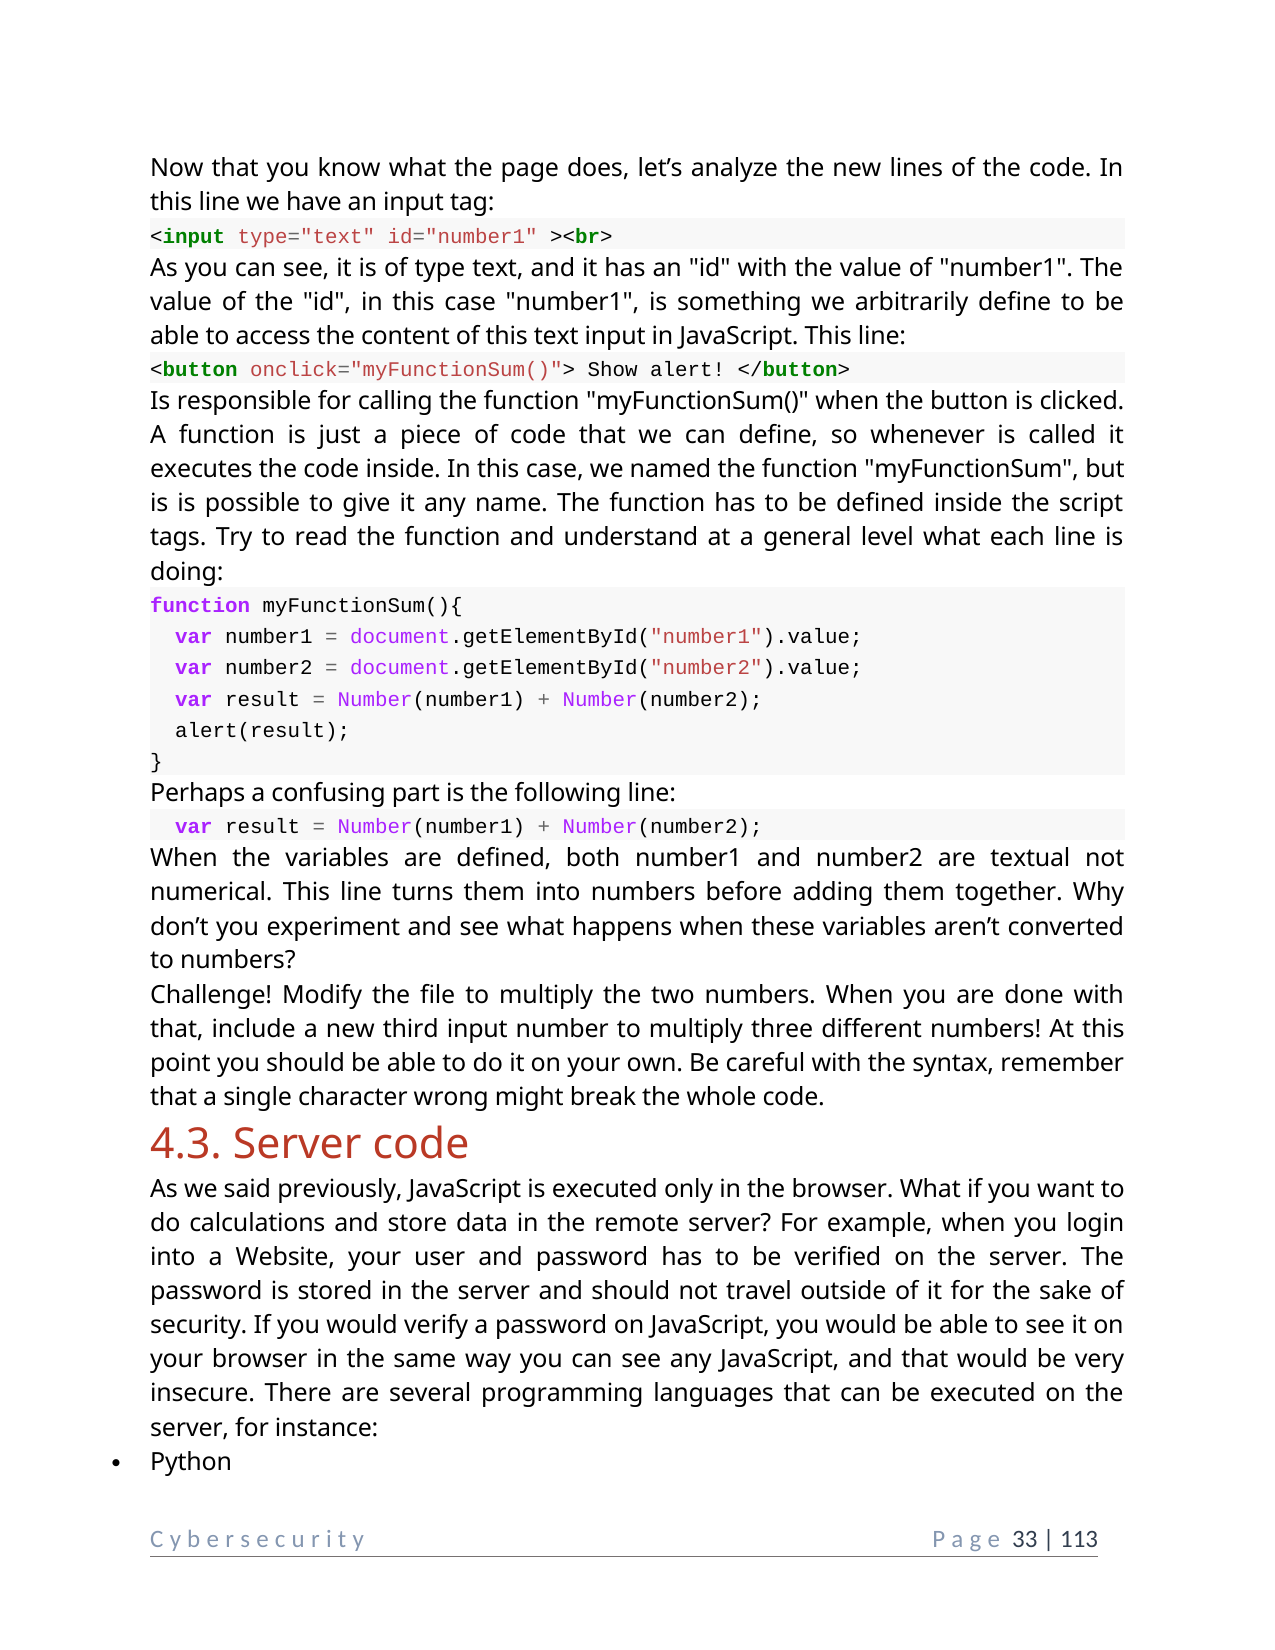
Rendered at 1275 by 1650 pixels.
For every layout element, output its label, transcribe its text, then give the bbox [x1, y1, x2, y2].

text Perhaps a confusing part is the following line: [150, 775, 1125, 809]
text 4.3. Server code [150, 1112, 1125, 1171]
text Is responsible for calling the function "myFunctionSum()" when the button is clicked. A function is just a piece of code that we can define, so whenever is called it executes the code inside. In this case, we named the function "myFunctionSum", but is is possible to give it any name. The function has to be defined inside the script tags. Try to read the function and understand at a general level what each line is doing: [150, 383, 1125, 587]
text As you can see, it is of type text, and it has an "id" with the value of "number1". The value of the "id", in this case "number1", is something we arbitrarily define to be able to access the content of this text input in JavaScript. This line: [150, 249, 1125, 352]
list Python [112, 1443, 1125, 1477]
text var number2 = document.getElementById("number2").value; [150, 650, 1125, 681]
text When the variables are defined, both number1 and number2 are textual not numerical. This line turns them into numbers before adding them together. Why don’t you experiment and see what happens when these variables aren’t converted to numbers? [150, 840, 1125, 976]
text <input type="text" id="number1" ><br> [150, 218, 1125, 249]
text } [150, 743, 1125, 775]
text As we said previously, JavaScript is executed only in the browser. What if you want to do calculations and store data in the remote server? For example, when you login into a Website, your user and password has to be verified on the server. The password is stored in the server and should not travel outside of it for the sake of security. If you would verify a password on JavaScript, you would be able to see it on your browser in the same way you can see any JavaScript, and that would be very insecure. There are several programming languages that can be executed on the server, for instance: [150, 1171, 1125, 1443]
text Now that you know what the page does, let’s analyze the new lines of the code. In this line we have an input tag: [150, 150, 1125, 218]
text var result = Number(number1) + Number(number2); [150, 809, 1125, 840]
text var result = Number(number1) + Number(number2); [150, 681, 1125, 712]
text Challenge! Modify the file to multiply the two numbers. When you are done with that, include a new third input number to multiply three different numbers! At this point you should be able to do it on your own. Be careful with the syntax, remember that a single character wrong might break the whole code. [150, 976, 1125, 1112]
text function myFunctionSum(){ [150, 587, 1125, 618]
text alert(result); [150, 712, 1125, 743]
text var number1 = document.getElementById("number1").value; [150, 618, 1125, 650]
text <button onclick="myFunctionSum()"> Show alert! </button> [150, 352, 1125, 383]
